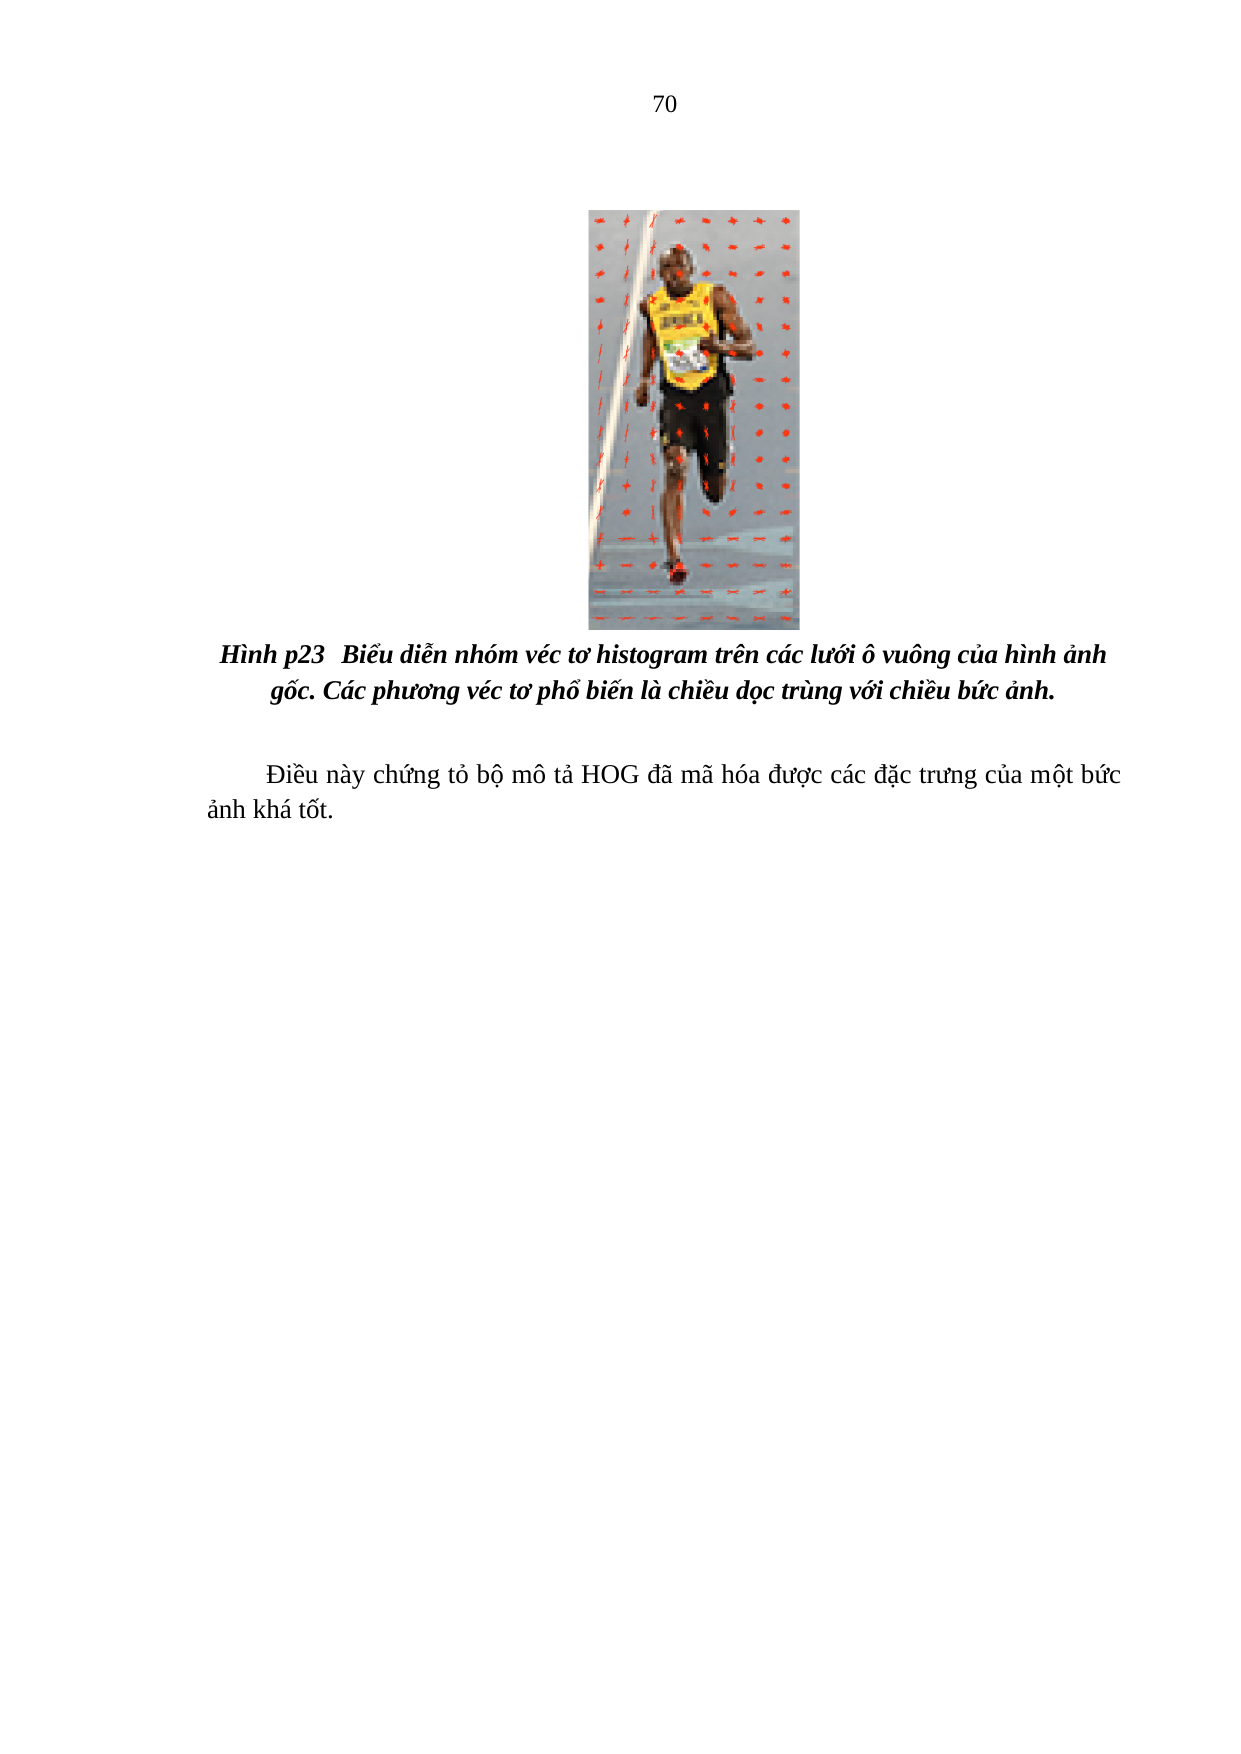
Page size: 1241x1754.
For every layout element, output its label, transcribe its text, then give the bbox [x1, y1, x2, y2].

text Điều này chứng tỏ bộ mô tả HOG đã mã hóa được các đặc trưng của một bức ảnh khá tốt. [207, 758, 1122, 824]
picture [583, 206, 805, 634]
text Hình p23 Biểu diễn nhóm véc tơ histogram trên các lưới ô vuông của hình ảnh gốc. Các phương véc tơ phổ biến là chiều dọc trùng với chiều bức ảnh. [207, 638, 1122, 705]
